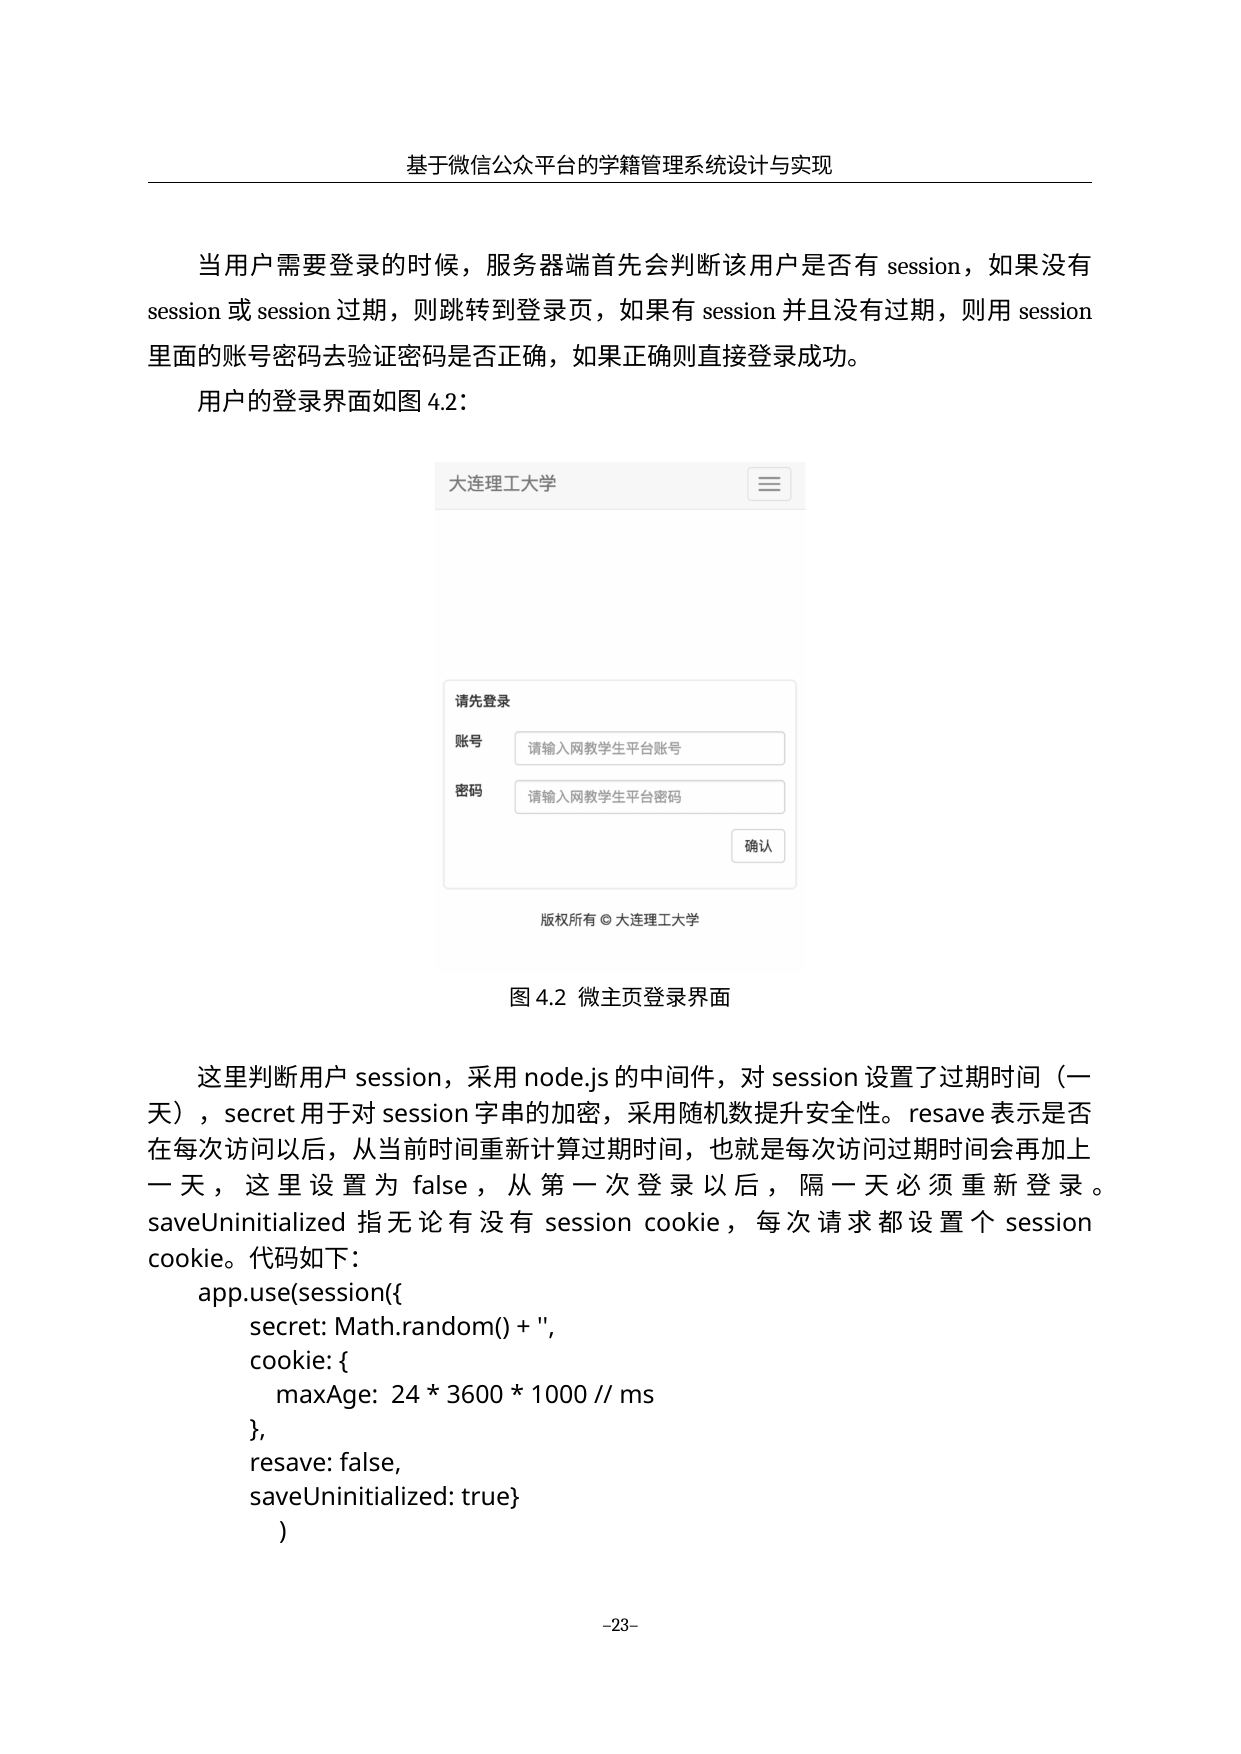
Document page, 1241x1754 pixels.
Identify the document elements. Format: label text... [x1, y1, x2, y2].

text }, [148, 1411, 1092, 1445]
text secret: Math.random() + '', [148, 1309, 1092, 1343]
text resave: false, [148, 1445, 1092, 1479]
text 这里判断用户session，采用node.js的中间件，对session设置了过期时间（一天），secret用于对session字串的加密，采用随机数提升安全性。resave表示是否在每次访问以后，从当前时间重新计算过期时间，也就是每次访问过期时间会再加上一天，这里设置为false，从第一次登录以后，隔一天必须重新登录。saveUninitialized指无论有没有session cookie，每次请求都设置个session cookie。代码如下： [148, 1057, 1092, 1274]
text cookie: { [148, 1343, 1092, 1377]
text app.use(session({ [148, 1274, 1092, 1309]
text 当用户需要登录的时候，服务器端首先会判断该用户是否有session，如果没有session或session过期，则跳转到登录页，如果有session并且没有过期，则用session里面的账号密码去验证密码是否正确，如果正确则直接登录成功。 [148, 246, 1092, 372]
text maxAge: 24 * 3600 * 1000 // ms [148, 1377, 1092, 1411]
picture [434, 462, 806, 973]
text saveUninitialized: true} [148, 1479, 1092, 1513]
text ) [229, 1513, 1092, 1547]
text 用户的登录界面如图4.2： [148, 381, 1092, 418]
text 图4.2 微主页登录界面 [148, 980, 1092, 1012]
